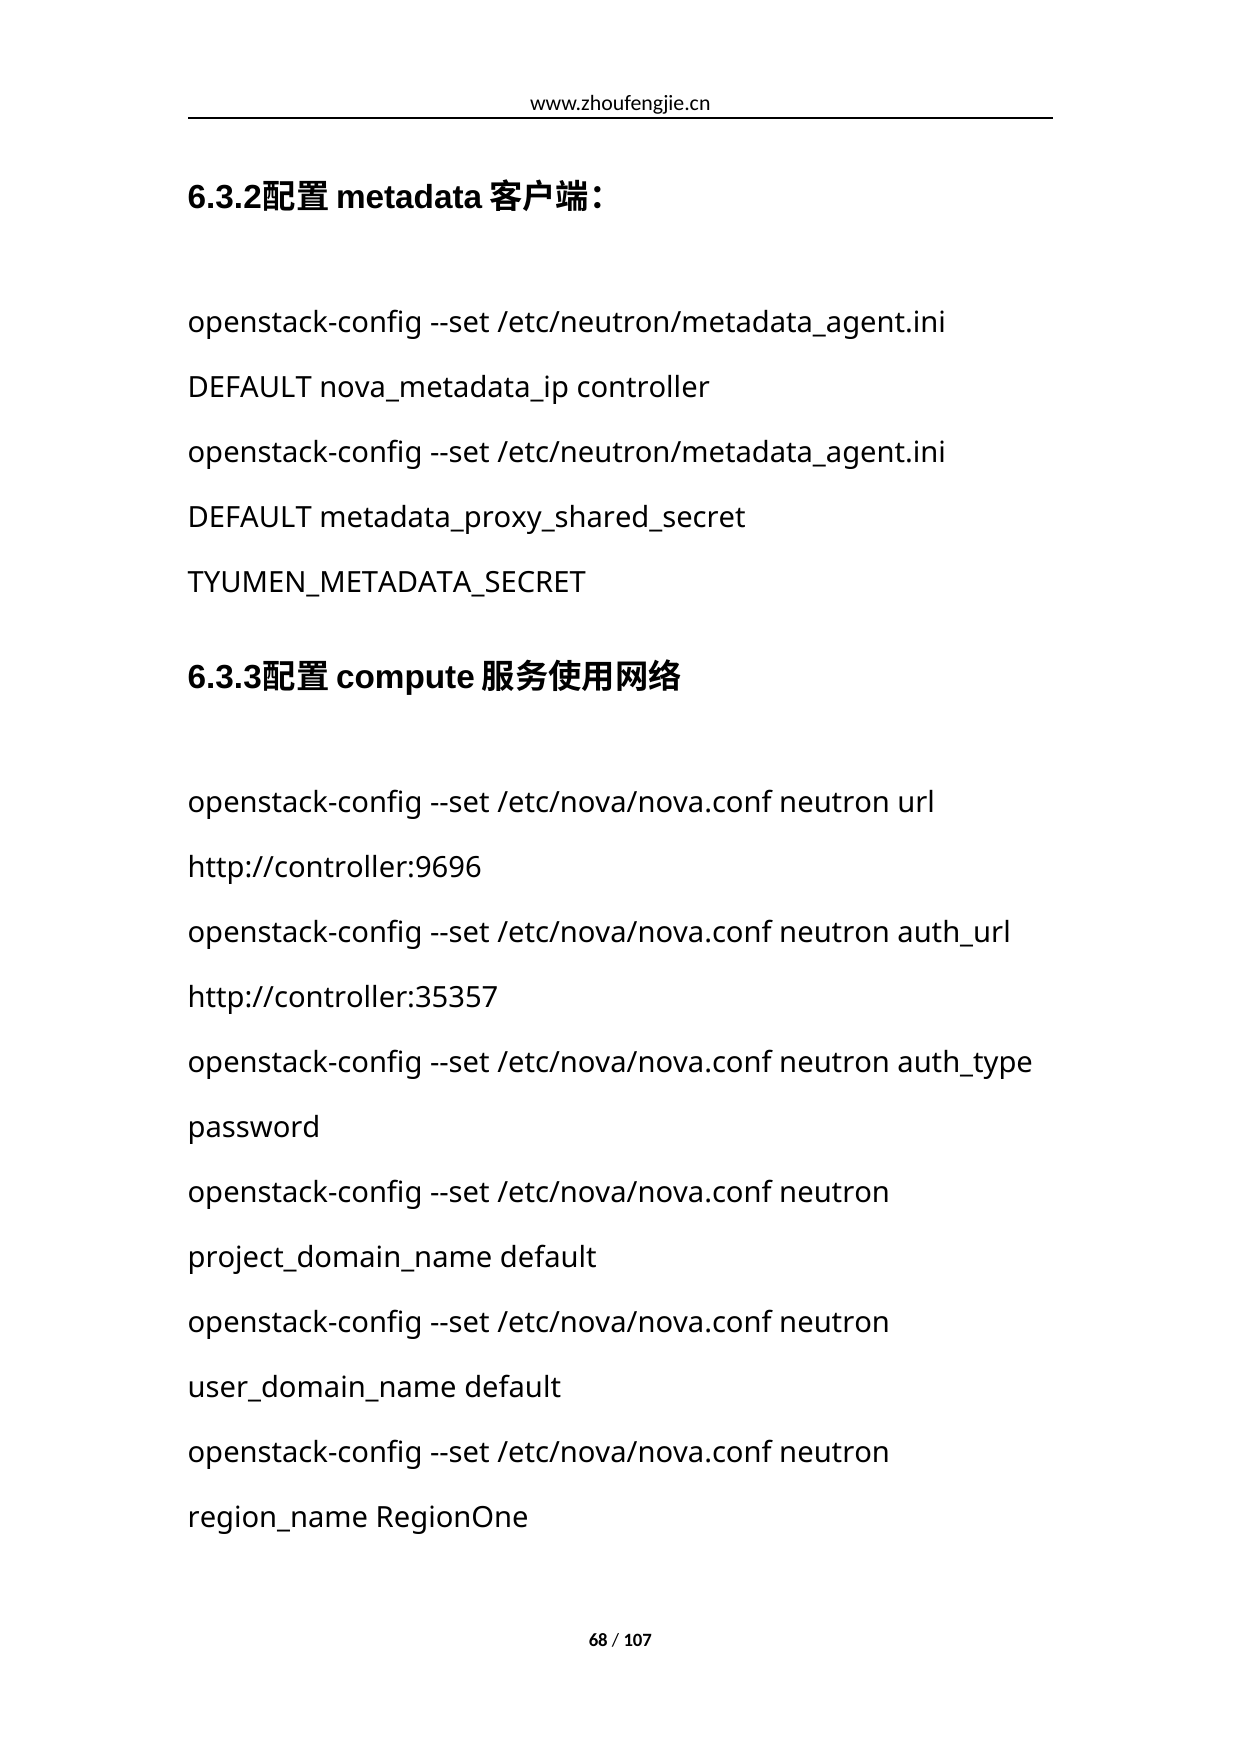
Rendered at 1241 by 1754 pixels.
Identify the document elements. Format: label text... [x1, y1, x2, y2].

list 配置metadata客户端： [187, 162, 1053, 227]
text openstack-config --set /etc/nova/nova.conf neutron project_domain_name default [187, 1158, 1053, 1288]
text openstack-config --set /etc/nova/nova.conf neutron region_name RegionOne [187, 1418, 1053, 1548]
text openstack-config --set /etc/nova/nova.conf neutron user_domain_name default [187, 1288, 1053, 1418]
text openstack-config --set /etc/nova/nova.conf neutron auth_type password [187, 1028, 1053, 1158]
text openstack-config --set /etc/neutron/metadata_agent.ini DEFAULT nova_metadata_ip controller [187, 289, 1053, 419]
text openstack-config --set /etc/neutron/metadata_agent.ini DEFAULT metadata_proxy_shared_secret TYUMEN_METADATA_SECRET [187, 419, 1053, 614]
text openstack-config --set /etc/nova/nova.conf neutron url http://controller:9696 [187, 768, 1053, 898]
list 配置compute服务使用网络 [187, 641, 1053, 706]
text openstack-config --set /etc/nova/nova.conf neutron auth_url http://controller:35357 [187, 898, 1053, 1028]
